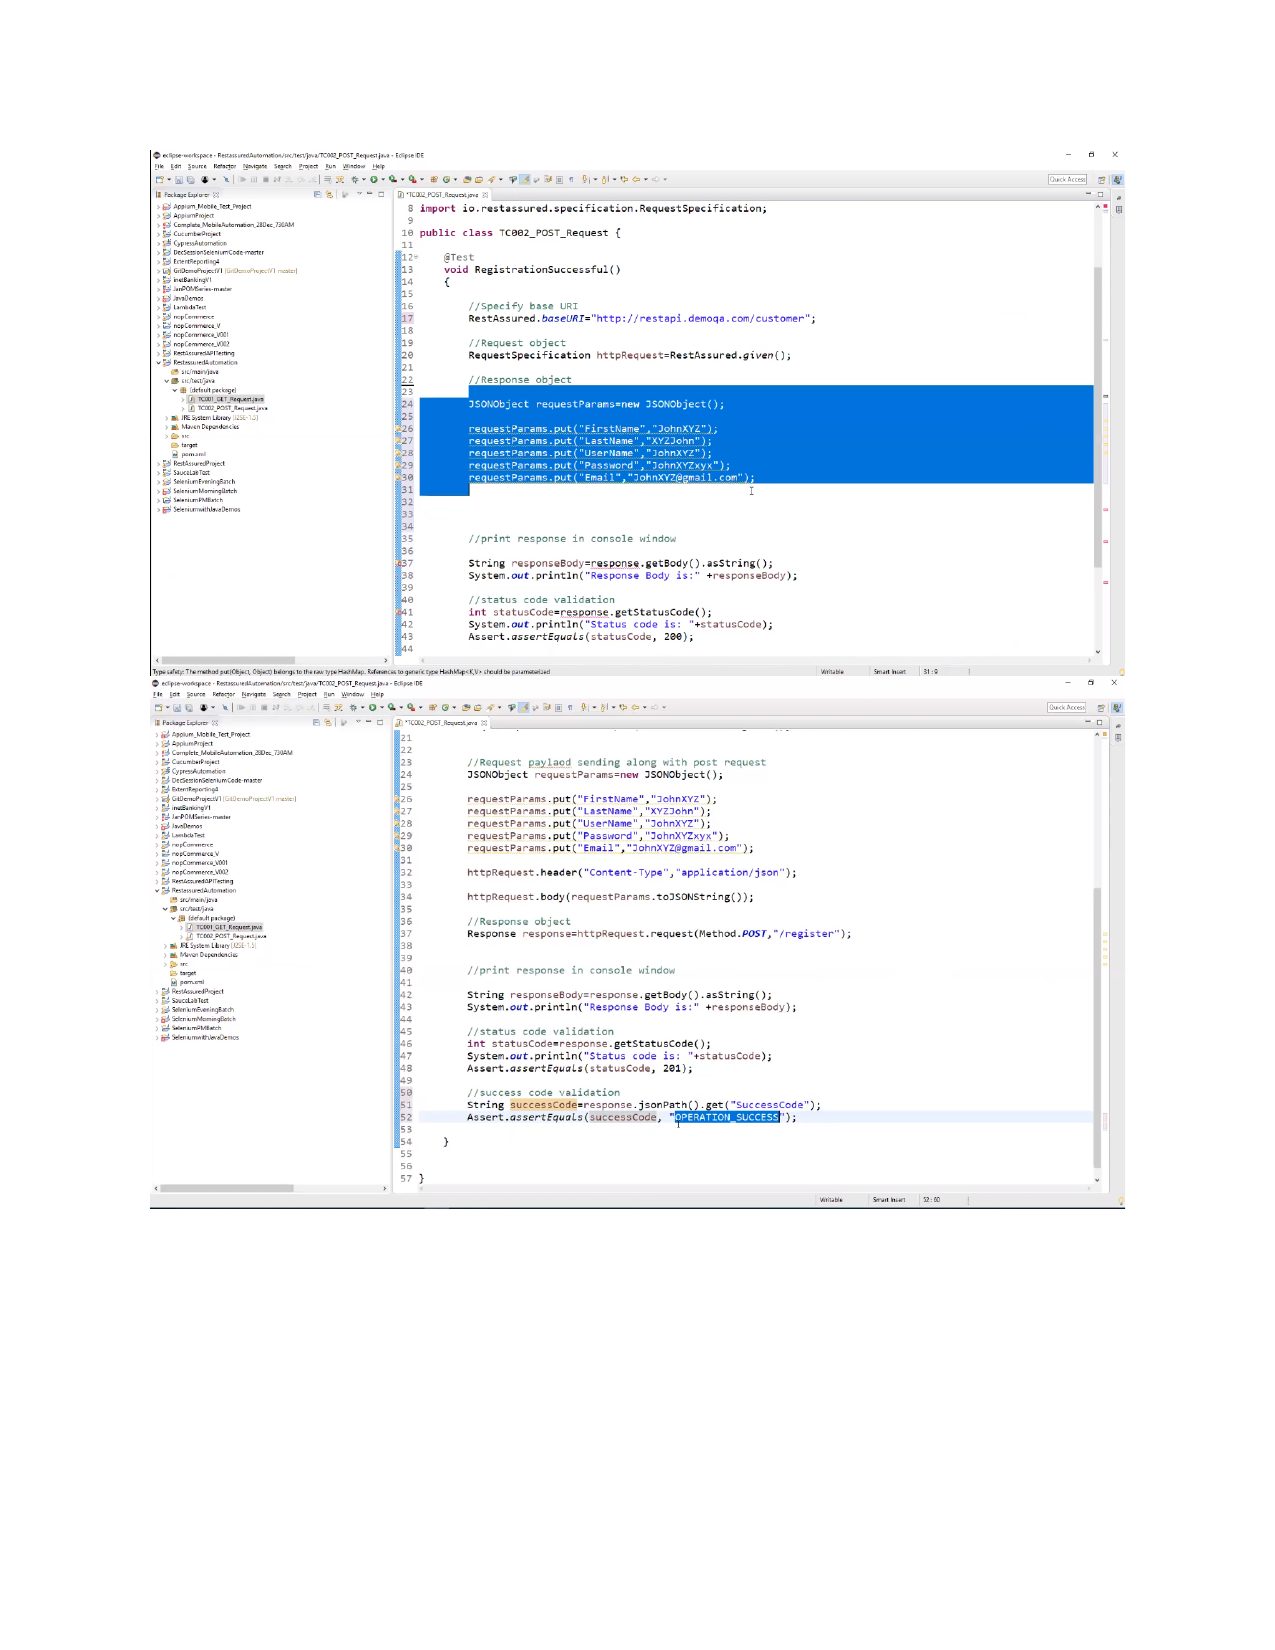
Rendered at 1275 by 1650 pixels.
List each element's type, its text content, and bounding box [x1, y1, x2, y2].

picture [150, 150, 1125, 676]
picture [150, 677, 1125, 1209]
